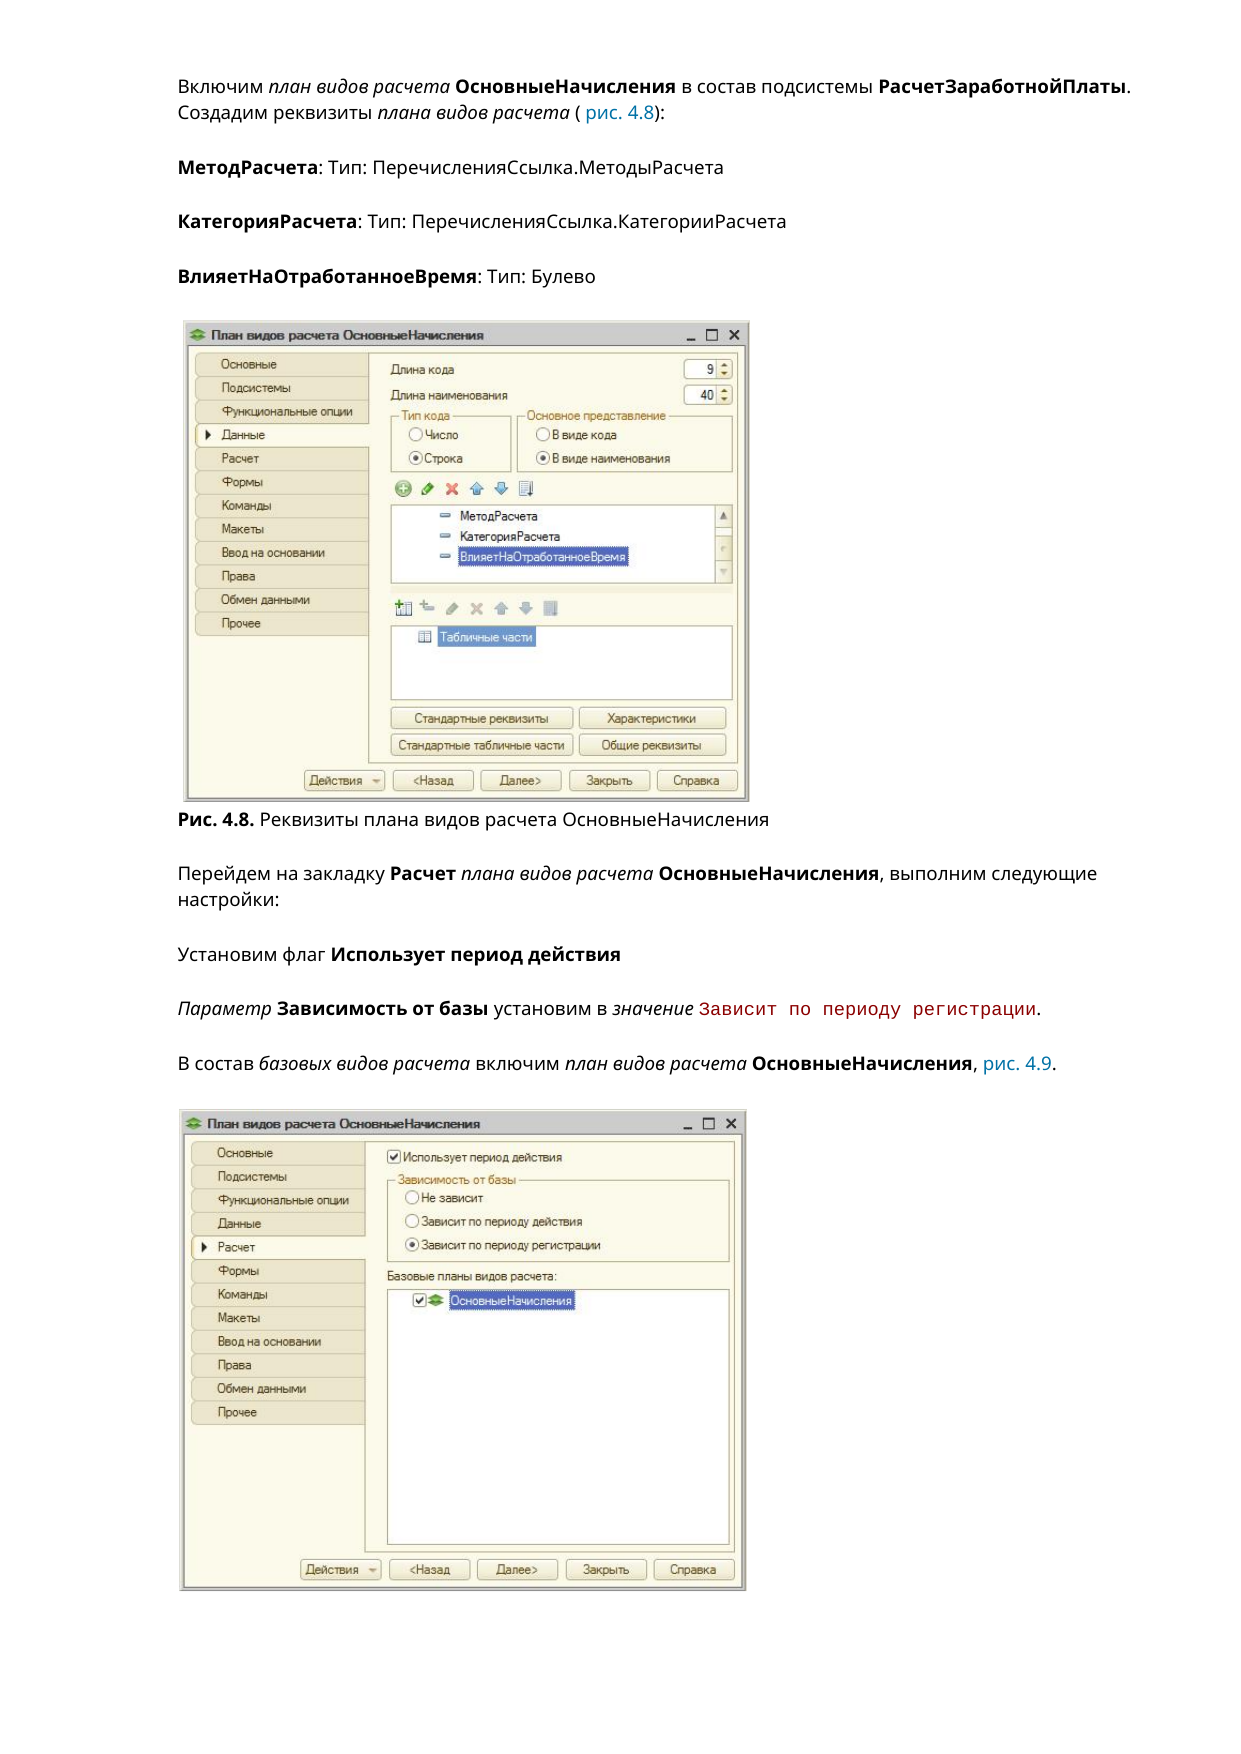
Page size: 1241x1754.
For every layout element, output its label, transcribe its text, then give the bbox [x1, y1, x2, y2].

picture [177, 1105, 750, 1594]
text Перейдем на закладку Расчет плана видов расчета ОсновныеНачисления, выполним следующие настройки: [177, 861, 1152, 912]
text Параметр Зависимость от базы установим в значение Зависит по периоду регистрации. [177, 996, 1152, 1021]
text В состав базовых видов расчета включим план видов расчета ОсновныеНачисления, рис. 4.9. [177, 1051, 1152, 1076]
picture [177, 318, 758, 807]
text МетодРасчета: Тип: ПеречисленияСсылка.МетодыРасчета [177, 154, 1152, 179]
text Включим план видов расчета ОсновныеНачисления в состав подсистемы РасчетЗаработнойПлаты. Создадим реквизиты плана видов расчета ( рис. 4.8): [177, 74, 1152, 125]
text ВлияетНаОтработанноеВремя: Тип: Булево [177, 263, 1152, 289]
text Установим флаг Использует период действия [177, 941, 1152, 966]
text КатегорияРасчета: Тип: ПеречисленияСсылка.КатегорииРасчета [177, 209, 1152, 234]
